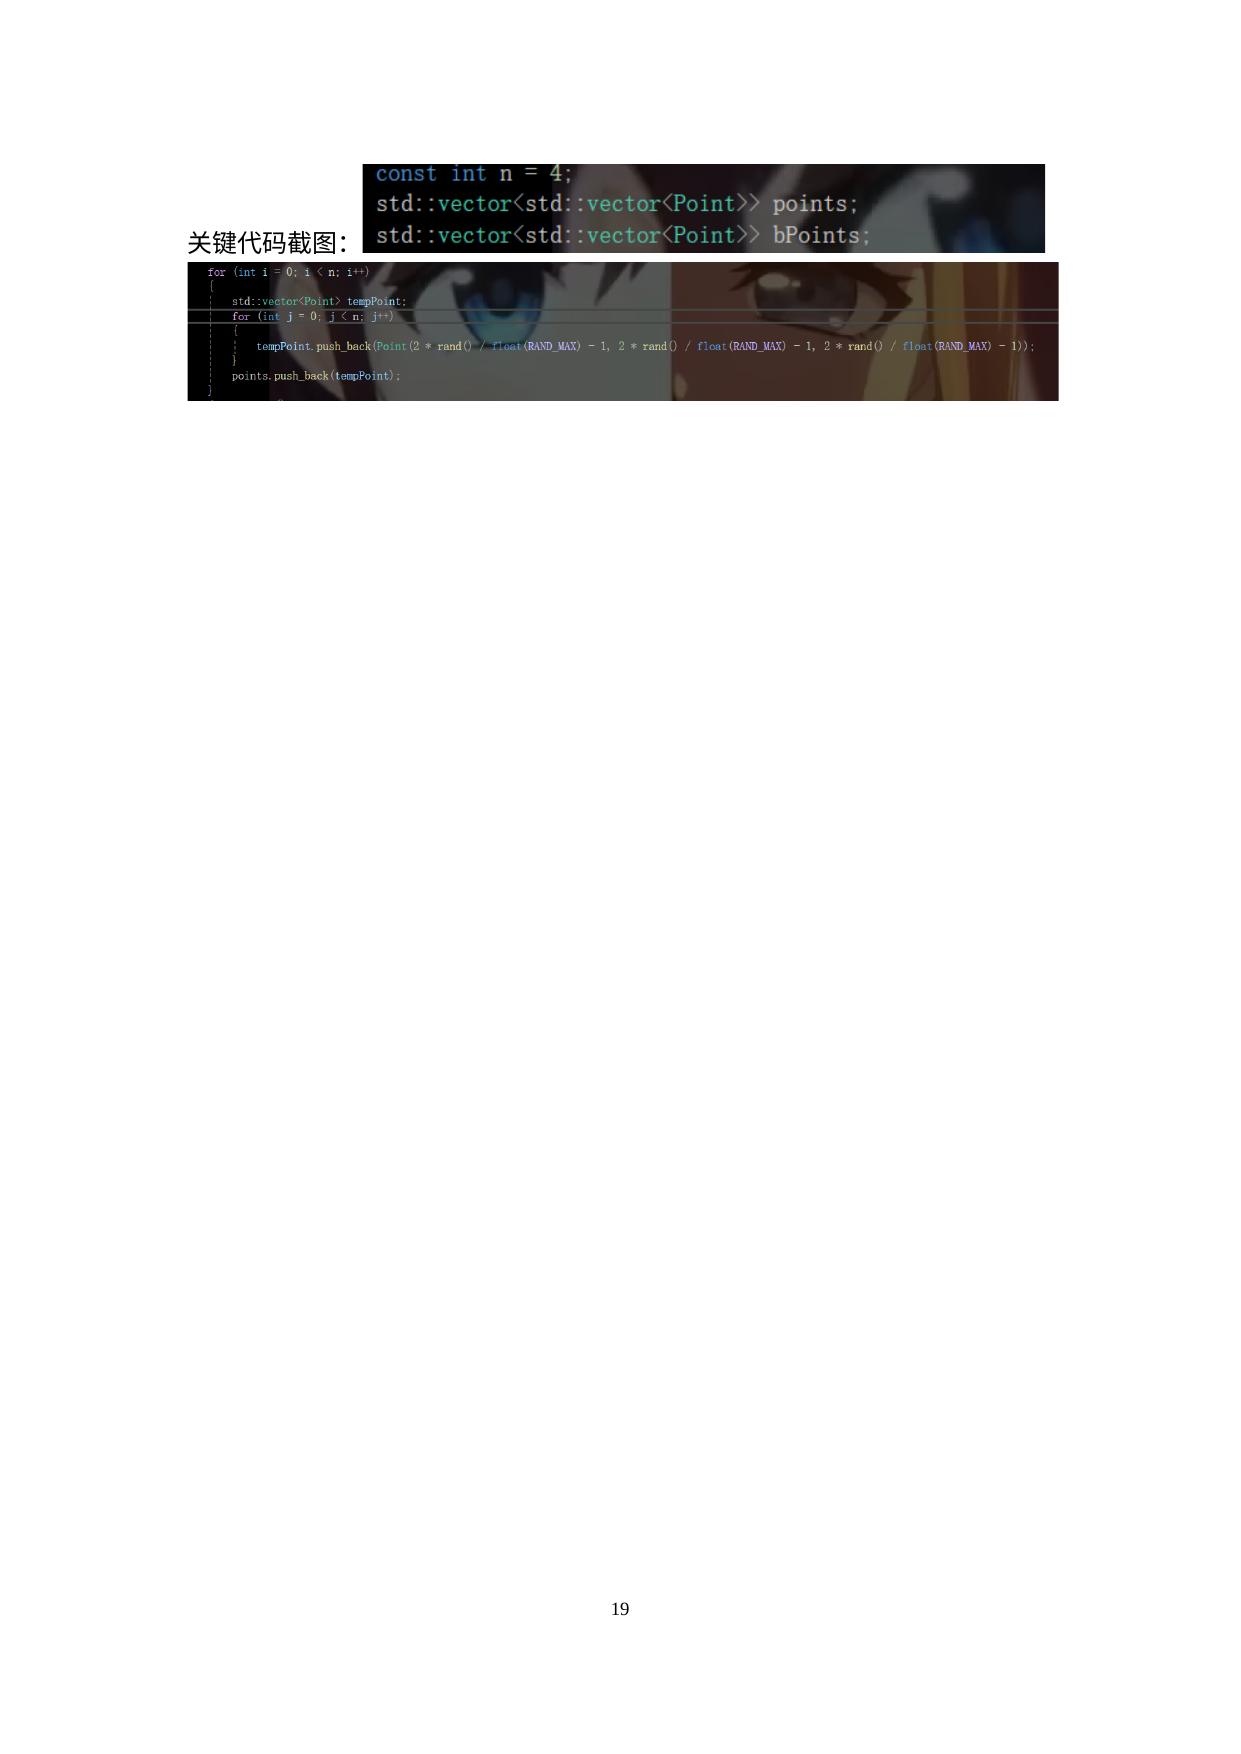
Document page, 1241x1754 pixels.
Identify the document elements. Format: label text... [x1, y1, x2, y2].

picture [187, 262, 1059, 401]
picture [362, 164, 1046, 253]
